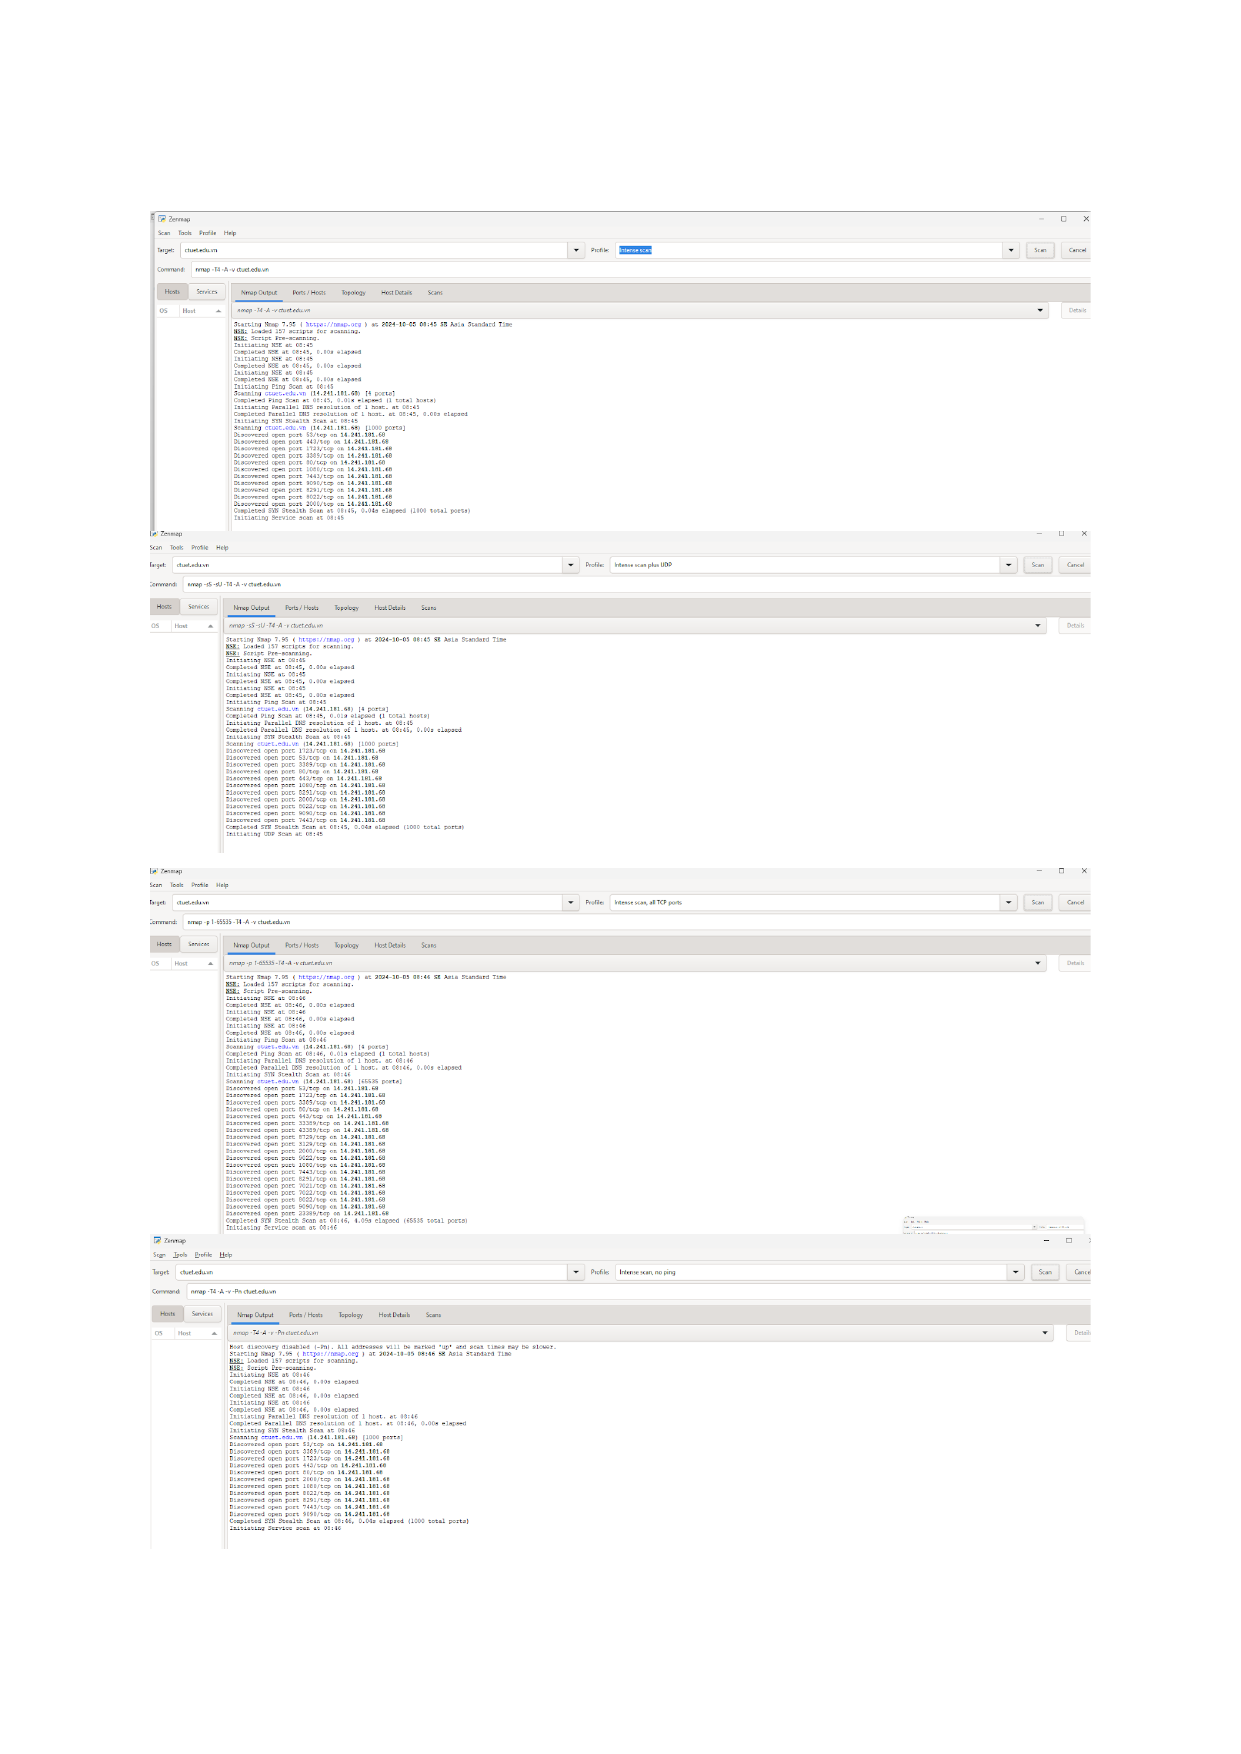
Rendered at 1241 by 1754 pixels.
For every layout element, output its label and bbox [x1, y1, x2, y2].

picture [150, 868, 1091, 1549]
picture [150, 211, 1091, 853]
